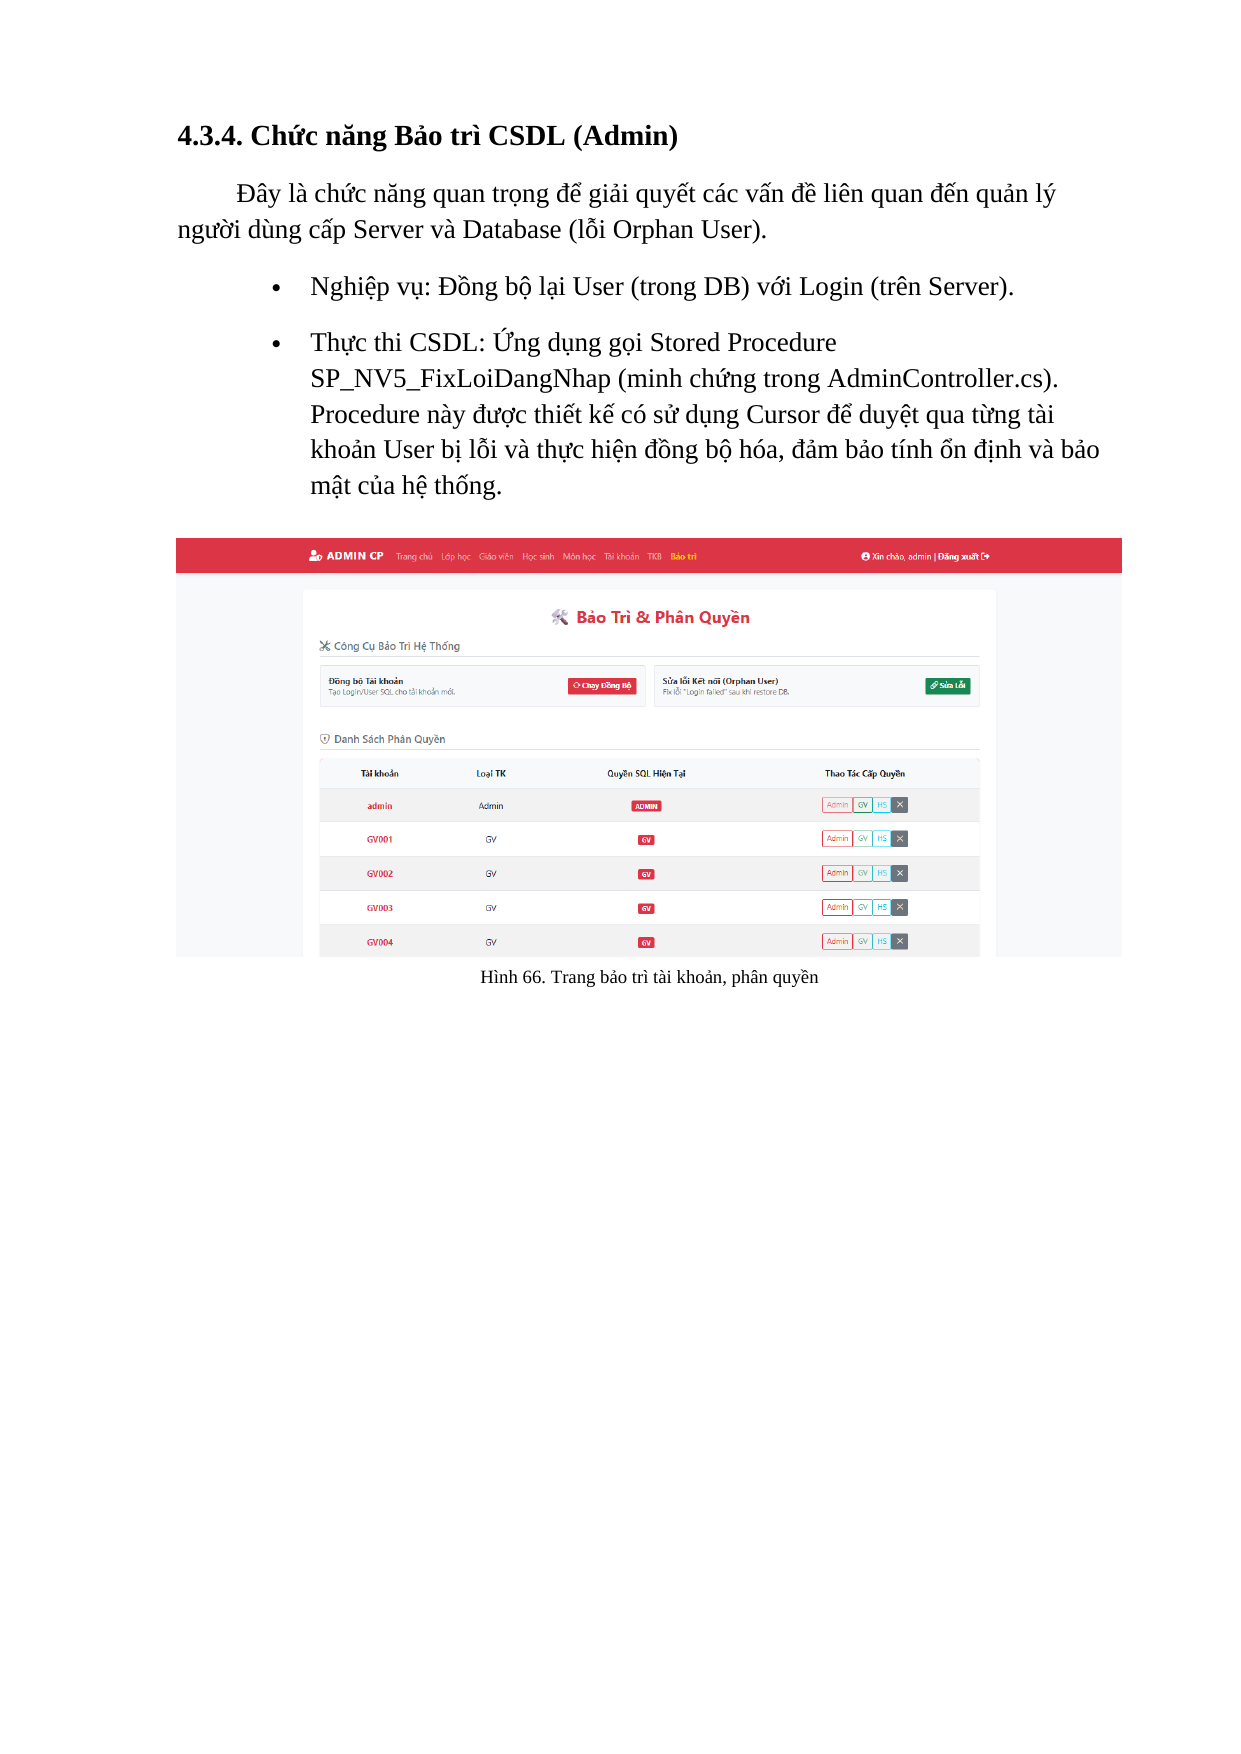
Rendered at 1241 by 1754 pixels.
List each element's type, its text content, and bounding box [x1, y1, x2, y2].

text Chức năng Bảo trì CSDL (Admin) [177, 118, 1122, 152]
list Nghiệp vụ: Đồng bộ lại User (trong DB) với Login (trên Server). [273, 270, 1122, 301]
list Thực thi CSDL: Ứng dụng gọi Stored Procedure SP_NV5_FixLoiDangNhap (minh chứng trong AdminController.cs). Procedure này được thiết kế có sử dụng Cursor để duyệt qua từng tài khoản User bị lỗi và thực hiện đồng bộ hóa, đảm bảo tính ổn định và bảo mật của hệ thống. [273, 326, 1122, 500]
picture [176, 538, 1122, 957]
text Đây là chức năng quan trọng để giải quyết các vấn đề liên quan đến quản lý người dùng cấp Server và Database (lỗi Orphan User). [177, 177, 1122, 244]
